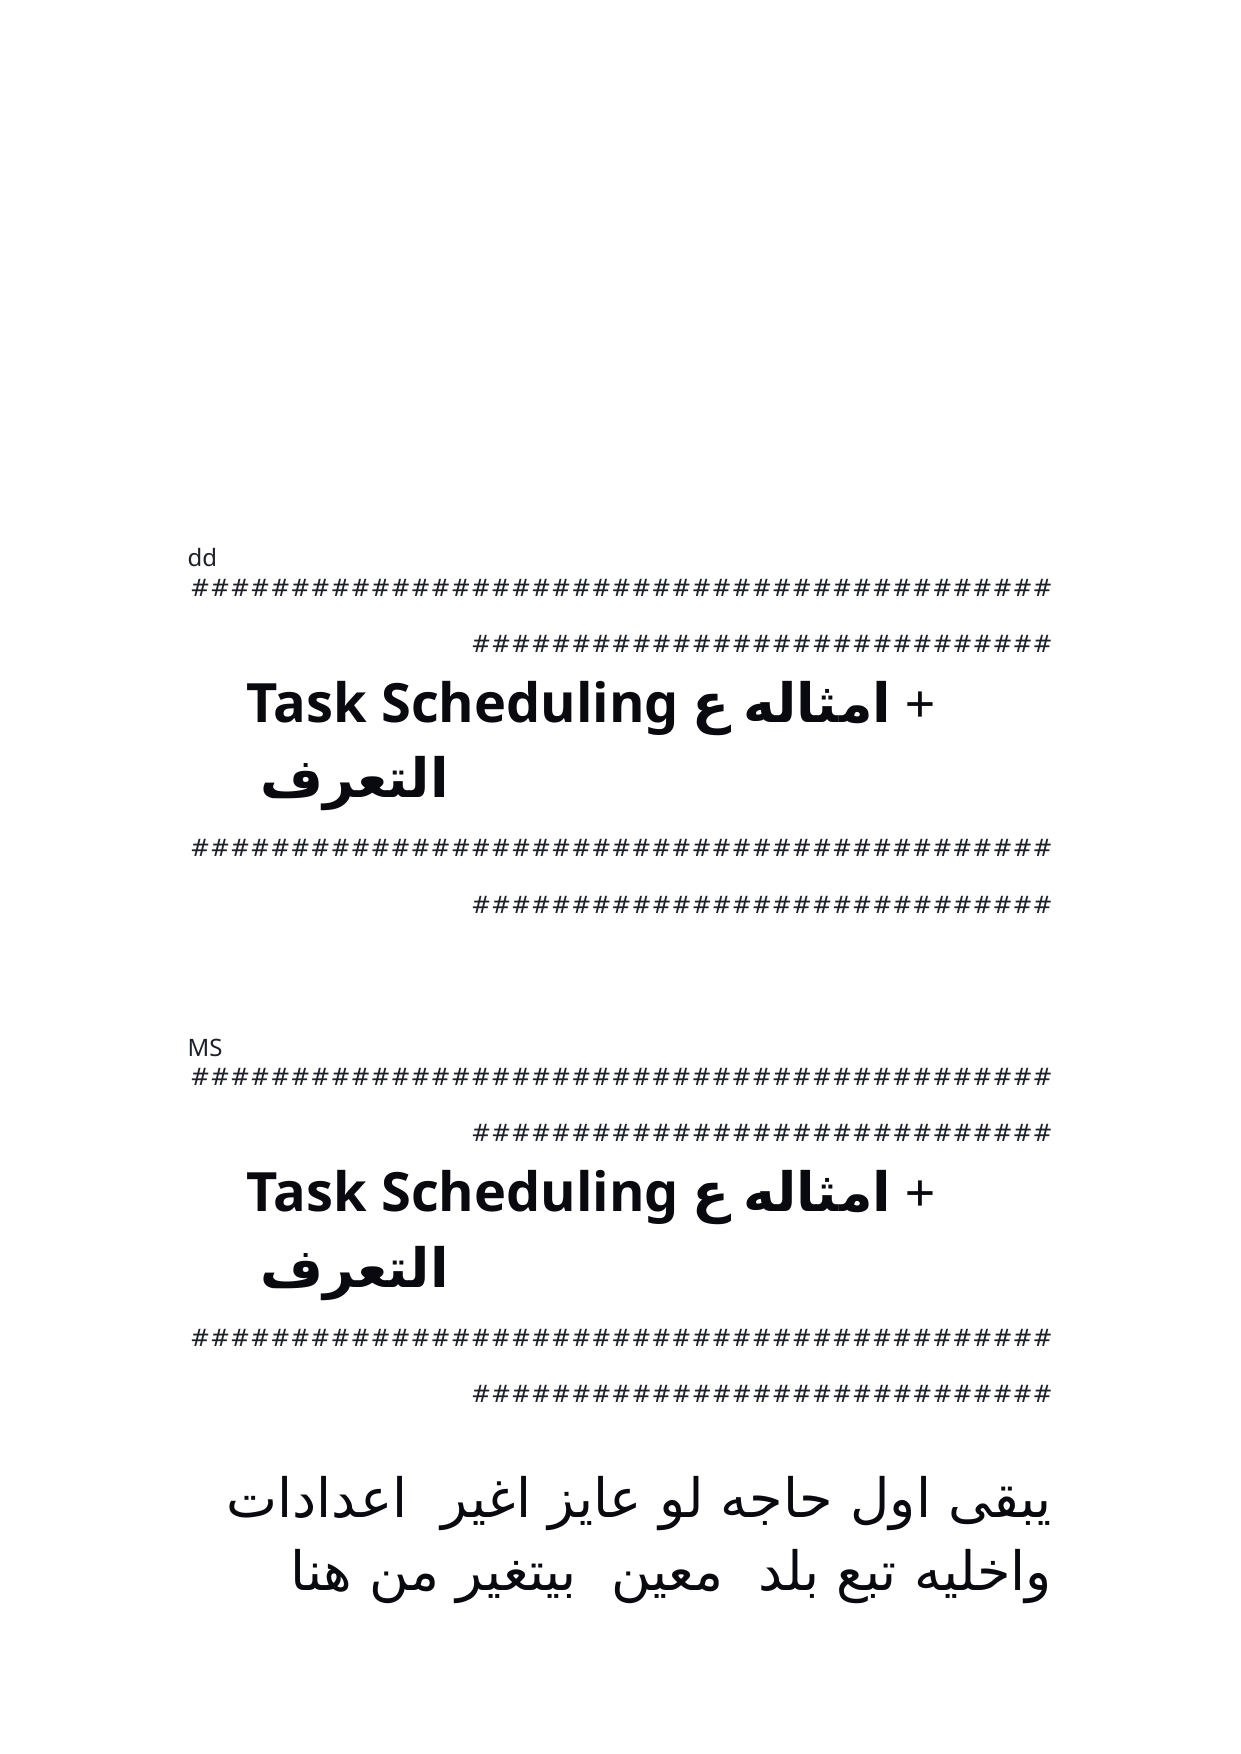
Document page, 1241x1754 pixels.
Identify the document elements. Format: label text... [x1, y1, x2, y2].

subtitle + امثاله ع Task Scheduling التعرف [187, 664, 1053, 810]
text يبقى اول حاجه لو عايز اغير اعدادات واخليه تبع بلد معين بيتغير من هنا [187, 1467, 1053, 1603]
text dd [187, 541, 1053, 574]
text ######################################################################## [187, 1324, 1053, 1414]
text ######################################################################## [187, 834, 1053, 925]
text ######################################################################## [187, 574, 1053, 664]
text ######################################################################## [187, 1063, 1053, 1154]
subtitle + امثاله ع Task Scheduling التعرف [187, 1154, 1053, 1300]
text MS [187, 1031, 1053, 1063]
